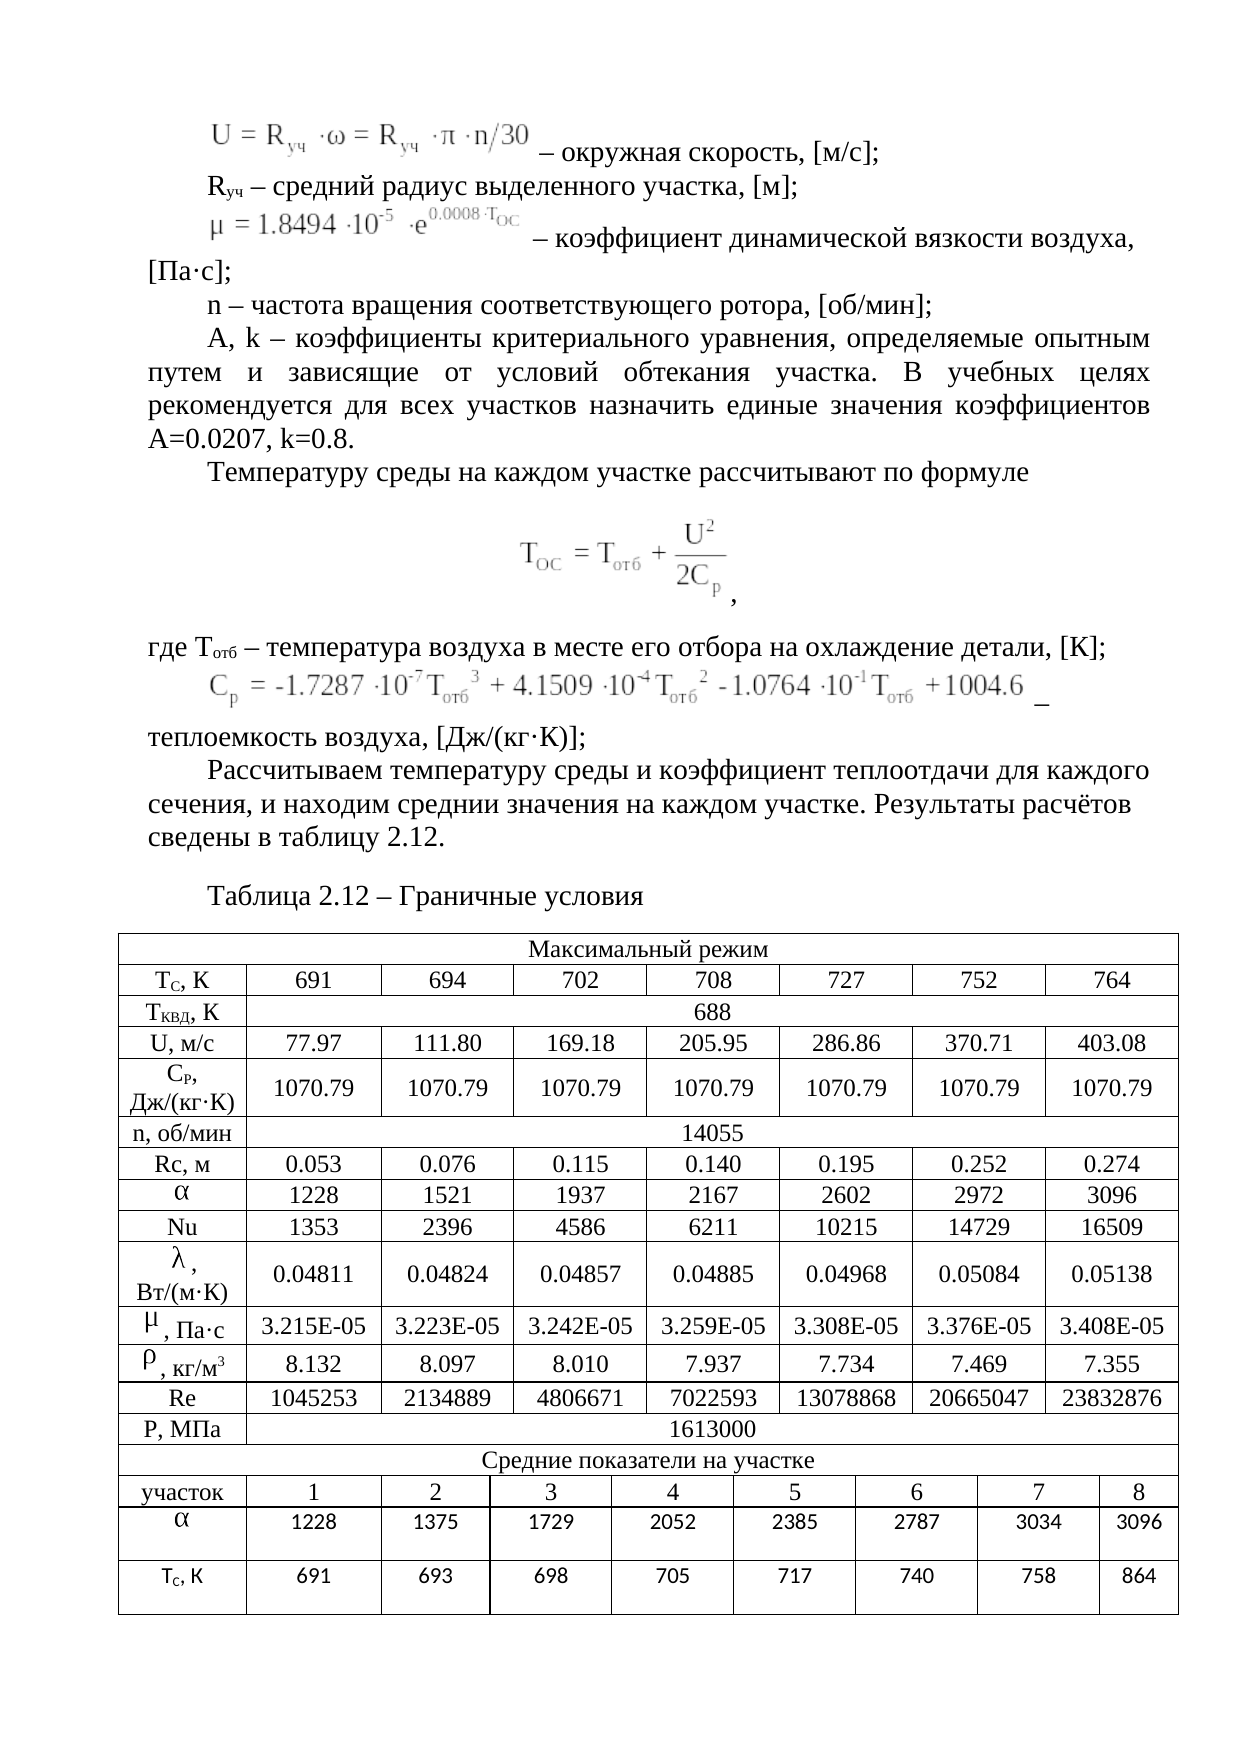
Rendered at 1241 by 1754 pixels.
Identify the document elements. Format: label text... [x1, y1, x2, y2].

table_cell 205.95 [647, 1027, 779, 1057]
table_cell 10215 [780, 1211, 912, 1241]
table_cell ТС, К [119, 1561, 246, 1614]
text – коэффициент динамической вязкости воздуха, [Па·с]; [148, 202, 1152, 287]
table_cell 3.215E-05 [247, 1307, 381, 1344]
table_cell 764 [1046, 965, 1178, 995]
table_cell 4586 [514, 1211, 646, 1241]
table_cell 7.469 [913, 1345, 1045, 1381]
table_cell 2972 [913, 1180, 1045, 1210]
table_cell 286.86 [780, 1027, 912, 1057]
table_cell 7.734 [780, 1345, 912, 1381]
table_cell 111.80 [382, 1027, 513, 1057]
table_cell 3096 [1046, 1180, 1178, 1210]
table_cell 7.355 [1046, 1345, 1178, 1381]
table_cell 6211 [647, 1211, 779, 1241]
table_cell 1045253 [247, 1383, 381, 1413]
table_cell 705 [612, 1561, 733, 1614]
table_cell 740 [856, 1561, 977, 1614]
table_cell 2385 [734, 1508, 855, 1560]
table_cell [119, 1180, 246, 1210]
text Рассчитываем температуру среды и коэффициент теплоотдачи для каждого сечения, и находим среднии значения на каждом участке. Результаты расчётов сведены в таблицу 2.12. [148, 752, 1152, 853]
table_cell 403.08 [1046, 1027, 1178, 1057]
table_cell ТКВД, К [119, 996, 246, 1026]
table_cell 3034 [978, 1508, 1099, 1560]
table_cell 2167 [647, 1180, 779, 1210]
table_cell 3.308E-05 [780, 1307, 912, 1344]
table_cell 0.04824 [382, 1242, 513, 1306]
table_cell 4 [612, 1476, 733, 1506]
text Таблица 2.12 – Граничные условия [148, 878, 1152, 912]
table_cell 8.010 [514, 1345, 646, 1381]
table_cell 169.18 [514, 1027, 646, 1057]
table_cell 0.04857 [514, 1242, 646, 1306]
table_cell Nu [119, 1211, 246, 1241]
table_cell 13078868 [780, 1383, 912, 1413]
table_cell 1613000 [247, 1414, 1178, 1444]
text – окружная скорость, [м/с]; [148, 118, 1152, 168]
table_cell 3 [491, 1476, 611, 1506]
table_cell Rc, м [119, 1148, 246, 1178]
table_cell 7 [978, 1476, 1099, 1506]
table_cell 1070.79 [247, 1059, 381, 1116]
table_cell 688 [247, 996, 1178, 1026]
table_cell 1521 [382, 1180, 513, 1210]
table_cell 2787 [856, 1508, 977, 1560]
table_cell [119, 1508, 246, 1560]
table_cell 8.097 [382, 1345, 513, 1381]
table_cell 1070.79 [913, 1059, 1045, 1116]
table_cell 1729 [491, 1508, 611, 1560]
table_cell n, об/мин [119, 1117, 246, 1147]
table_cell 23832876 [1046, 1383, 1178, 1413]
table_cell 691 [247, 1561, 381, 1614]
table_cell 2 [382, 1476, 489, 1506]
text где Тотб – температура воздуха в месте его отбора на охлаждение детали, [К]; [148, 629, 1152, 663]
table_cell 1070.79 [647, 1059, 779, 1116]
table_cell 0.076 [382, 1148, 513, 1178]
table_cell 2396 [382, 1211, 513, 1241]
table_cell 1228 [247, 1508, 381, 1560]
table_cell 2134889 [382, 1383, 513, 1413]
table_cell 3.408E-05 [1046, 1307, 1178, 1344]
table_cell участок [119, 1476, 246, 1506]
table_cell 758 [978, 1561, 1099, 1614]
table_cell 5 [734, 1476, 855, 1506]
table_cell 702 [514, 965, 646, 995]
table_header Максимальный режим [119, 934, 1178, 964]
table_cell Средние показатели на участке [119, 1445, 1178, 1475]
table_cell 2602 [780, 1180, 912, 1210]
table_cell 8 [1100, 1476, 1178, 1506]
text A, k – коэффициенты критериального уравнения, определяемые опытным путем и зависящие от условий обтекания участка. В учебных целях рекомендуется для всех участков назначить единые значения коэффициентов A=0.0207, k=0.8. [148, 320, 1152, 454]
table_cell 693 [382, 1561, 489, 1614]
table_cell 0.05138 [1046, 1242, 1178, 1306]
table_cell P, МПа [119, 1414, 246, 1444]
table_cell 0.04885 [647, 1242, 779, 1306]
table_cell 7022593 [647, 1383, 779, 1413]
table_cell 727 [780, 965, 912, 995]
table_cell 0.195 [780, 1148, 912, 1178]
table_cell 7.937 [647, 1345, 779, 1381]
table_cell 1228 [247, 1180, 381, 1210]
table_cell 4806671 [514, 1383, 646, 1413]
table_cell 8.132 [247, 1345, 381, 1381]
table_cell 14729 [913, 1211, 1045, 1241]
table_cell 0.053 [247, 1148, 381, 1178]
table_cell 717 [734, 1561, 855, 1614]
table_cell 3096 [1100, 1508, 1178, 1560]
text – теплоемкость воздуха, [Дж/(кг·К)]; [148, 663, 1152, 752]
table_cell 1 [247, 1476, 381, 1506]
table_cell 3.223E-05 [382, 1307, 513, 1344]
table_cell 3.259E-05 [647, 1307, 779, 1344]
table_cell 0.05084 [913, 1242, 1045, 1306]
table_cell 752 [913, 965, 1045, 995]
table_cell 1353 [247, 1211, 381, 1241]
text Температуру среды на каждом участке рассчитывают по формуле [148, 454, 1152, 488]
text n – частота вращения соответствующего ротора, [об/мин]; [148, 287, 1152, 320]
table_cell 1070.79 [382, 1059, 513, 1116]
table_cell 370.71 [913, 1027, 1045, 1057]
table_cell 1375 [382, 1508, 489, 1560]
table_cell 864 [1100, 1561, 1178, 1614]
table_cell 2052 [612, 1508, 733, 1560]
table_cell 6 [856, 1476, 977, 1506]
text , [148, 513, 1107, 608]
table_cell ТС, К [119, 965, 246, 995]
table_cell 1070.79 [1046, 1059, 1178, 1116]
table_cell CР, Дж/(кг·К) [119, 1059, 246, 1116]
table_cell 3.242E-05 [514, 1307, 646, 1344]
table_cell , Вт/(м·К) [119, 1242, 246, 1306]
table_cell U, м/с [119, 1027, 246, 1057]
text Rуч – средний радиус выделенного участка, [м]; [148, 168, 1152, 202]
table_cell , Па·с [119, 1307, 246, 1344]
table_cell 708 [647, 965, 779, 995]
table_cell 77.97 [247, 1027, 381, 1057]
table_cell 16509 [1046, 1211, 1178, 1241]
table_cell 0.252 [913, 1148, 1045, 1178]
table_cell 698 [491, 1561, 611, 1614]
table_cell Re [119, 1383, 246, 1413]
table_cell 1070.79 [514, 1059, 646, 1116]
table_cell 14055 [247, 1117, 1178, 1147]
table_cell 691 [247, 965, 381, 995]
table_cell 0.274 [1046, 1148, 1178, 1178]
table_cell 20665047 [913, 1383, 1045, 1413]
table_cell 0.140 [647, 1148, 779, 1178]
table_cell 694 [382, 965, 513, 995]
table_cell 0.04811 [247, 1242, 381, 1306]
table_cell 0.04968 [780, 1242, 912, 1306]
table_cell 3.376E-05 [913, 1307, 1045, 1344]
table_cell 0.115 [514, 1148, 646, 1178]
table_cell 1070.79 [780, 1059, 912, 1116]
table_cell , кг/м3 [119, 1345, 246, 1381]
table_cell 1937 [514, 1180, 646, 1210]
